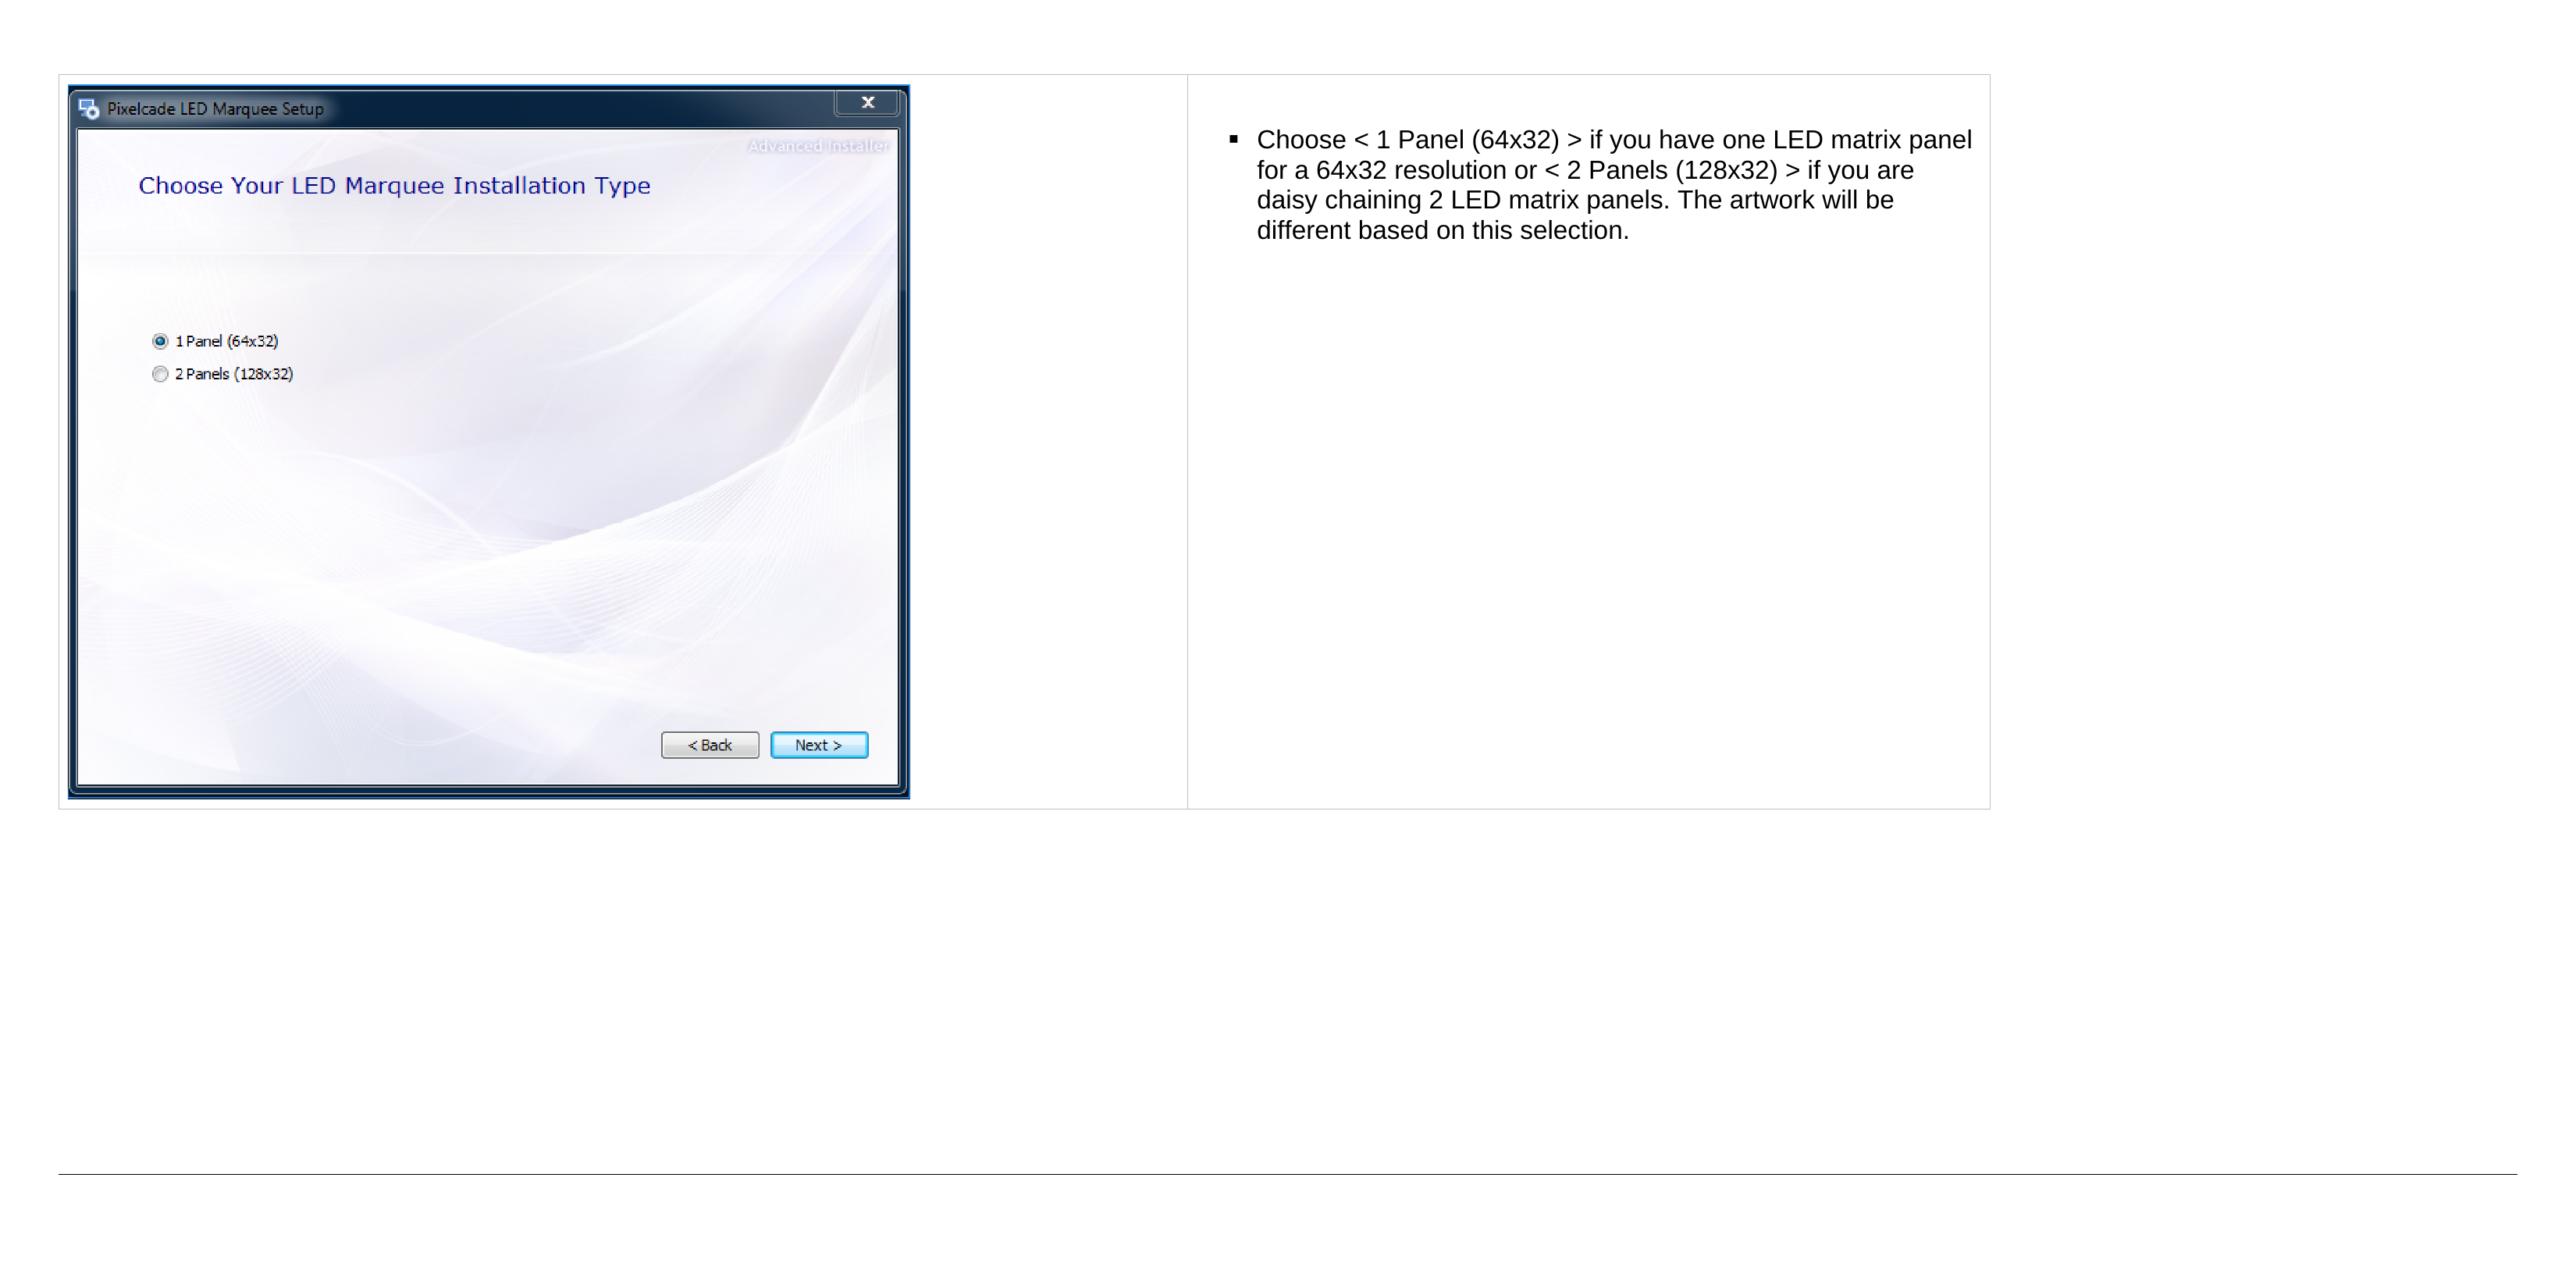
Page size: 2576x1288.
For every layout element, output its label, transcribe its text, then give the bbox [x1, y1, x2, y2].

table_cell Choose < 1 Panel (64x32) > if you have one LED matrix panel for a 64x32 resolution or < 2 Panels (128x32) > if you are daisy chaining 2 LED matrix panels. The artwork will be different based on this selection. [1188, 75, 1990, 809]
picture [67, 84, 911, 799]
table_cell [59, 75, 1187, 809]
